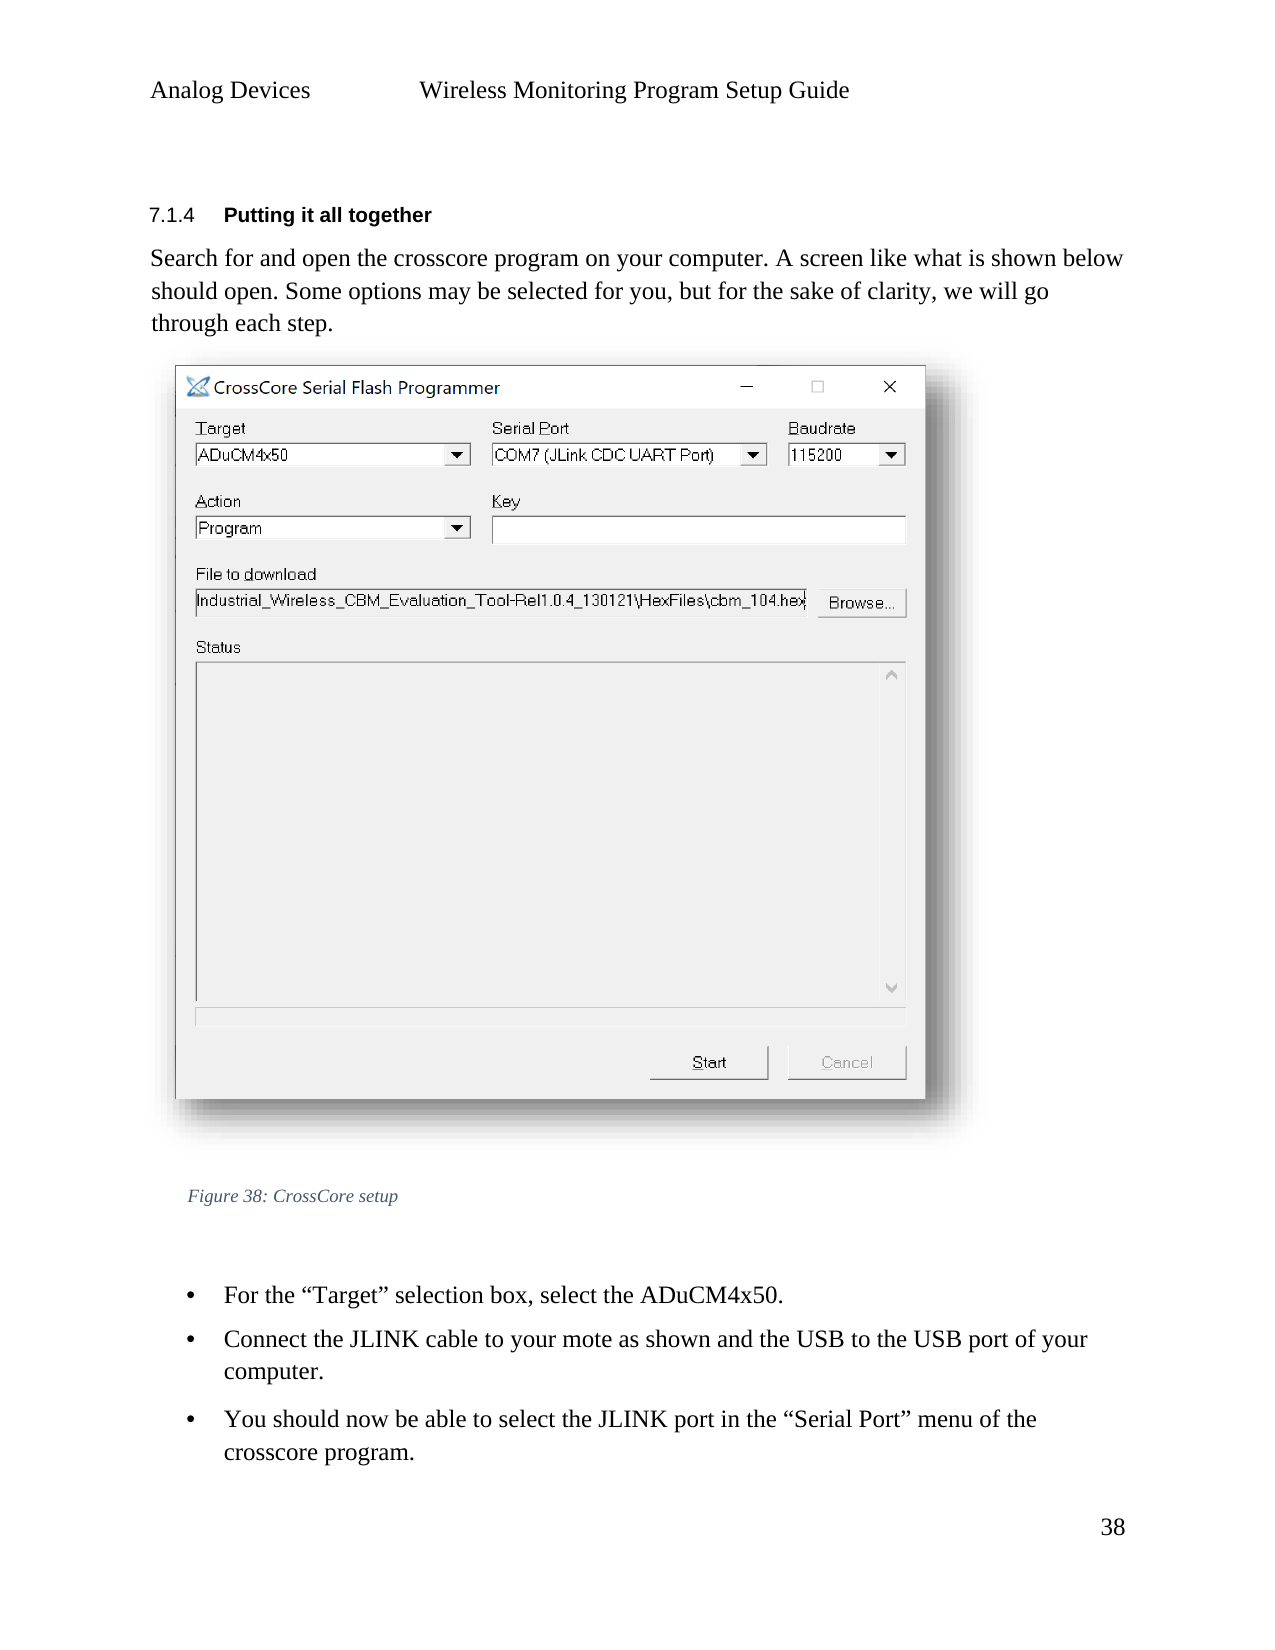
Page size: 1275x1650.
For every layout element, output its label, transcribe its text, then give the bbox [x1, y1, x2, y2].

list You should now be able to select the JLINK port in the “Serial Port” menu of the crosscore program. [186, 1404, 1126, 1465]
list For the “Target” selection box, select the ADuCM4x50. [186, 1280, 1126, 1309]
text Search for and open the crosscore program on your computer. A screen like what is shown below should open. Some options may be selected for you, but for the sake of clarity, we will go through each step. [150, 243, 1126, 337]
subtitle Putting it all together [148, 203, 1206, 227]
list Connect the JLINK cable to your mote as shown and the USB to the USB port of your computer. [186, 1324, 1126, 1385]
text Figure 38: CrossCore setup [187, 1184, 1206, 1206]
picture [142, 340, 991, 1156]
